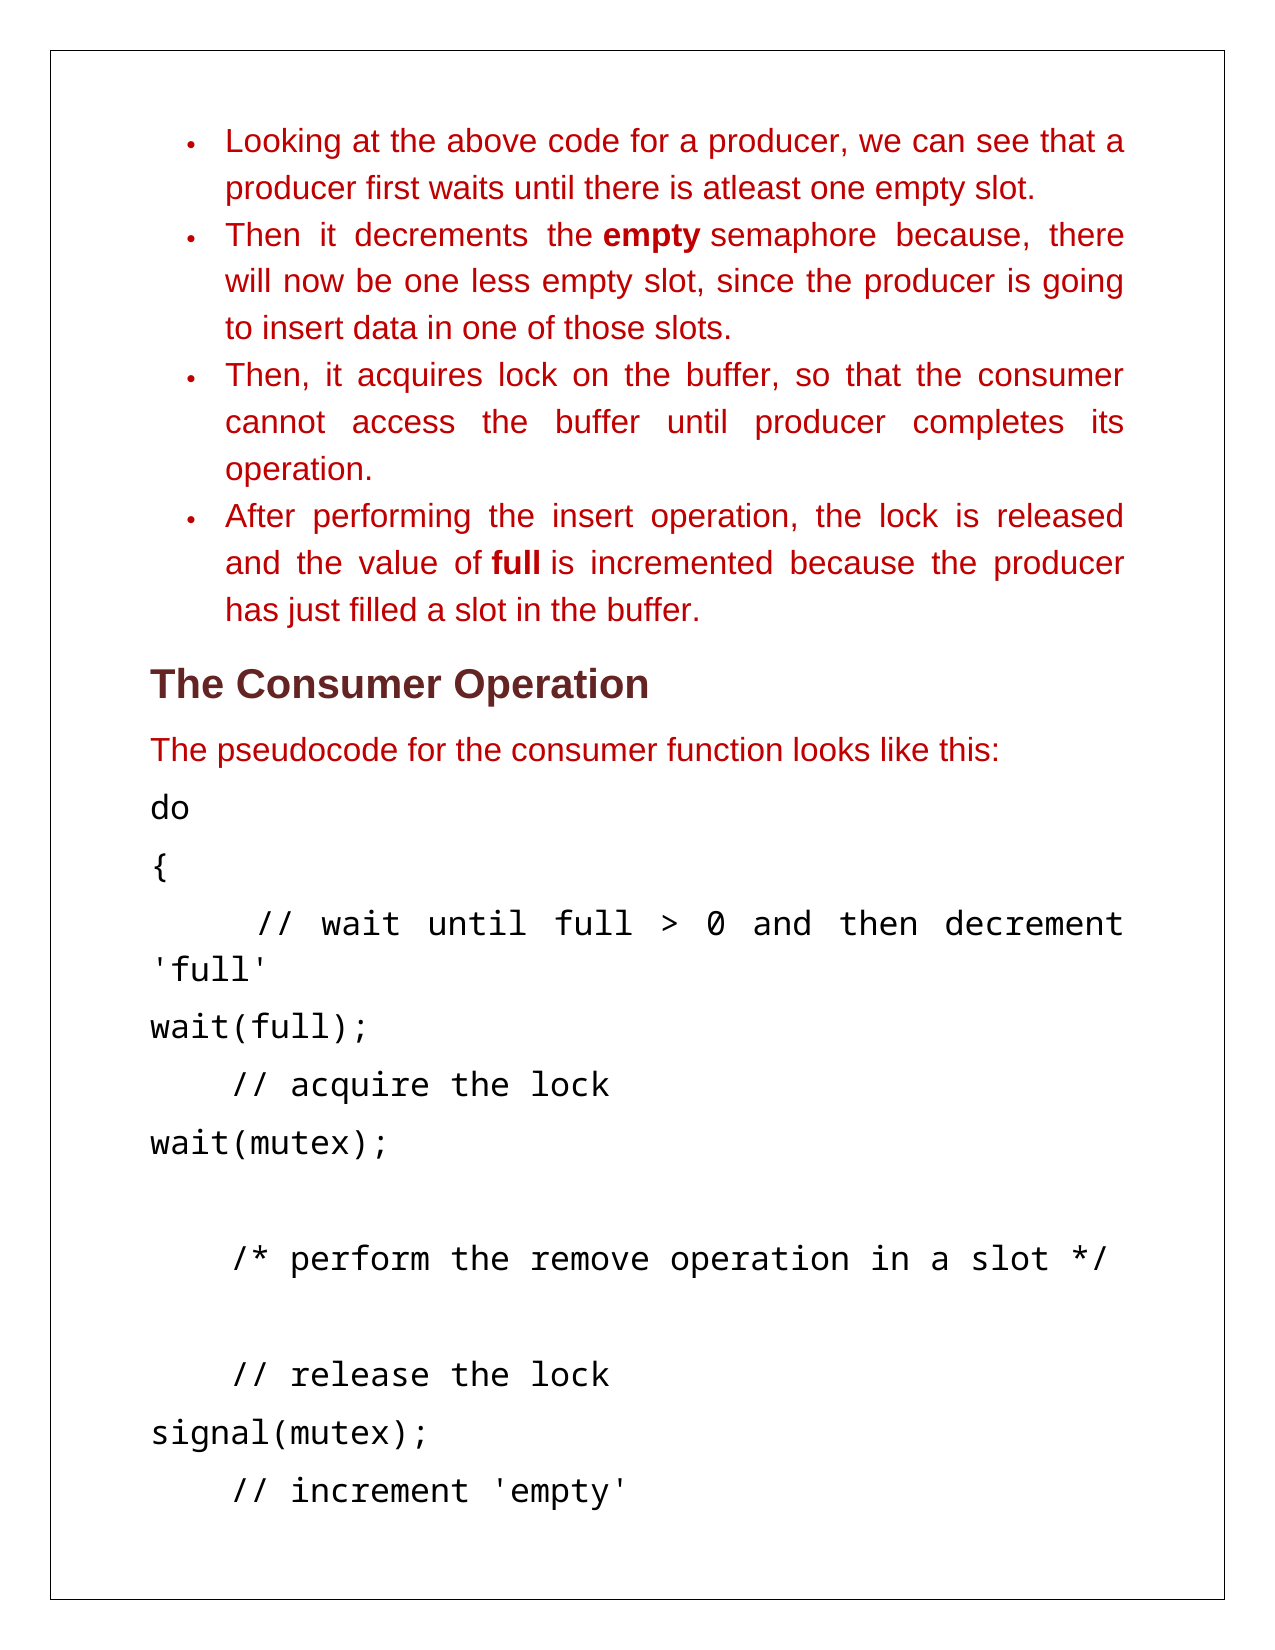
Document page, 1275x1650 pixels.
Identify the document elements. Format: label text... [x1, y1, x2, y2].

text // increment 'empty' [150, 1467, 1125, 1512]
list Then, it acquires lock on the buffer, so that the consumer cannot access the buffer until producer completes its operation. [187, 347, 1125, 487]
text wait(mutex); [150, 1119, 1125, 1164]
text wait(full); [150, 1003, 1125, 1049]
text do [150, 784, 1125, 829]
text // wait until full > 0 and then decrement 'full' [150, 900, 1125, 991]
subtitle The Consumer Operation [150, 659, 1125, 707]
text The pseudocode for the consumer function looks like this: [150, 730, 1125, 768]
list After performing the insert operation, the lock is released and the value of full is incremented because the producer has just filled a slot in the buffer. [187, 487, 1125, 628]
text // acquire the lock [150, 1061, 1125, 1107]
text { [150, 842, 1125, 887]
list Then it decrements the empty semaphore because, there will now be one less empty slot, since the producer is going to insert data in one of those slots. [187, 206, 1125, 347]
text // release the lock [150, 1351, 1125, 1396]
text /* perform the remove operation in a slot */ [150, 1235, 1125, 1280]
text signal(mutex); [150, 1409, 1125, 1454]
list Looking at the above code for a producer, we can see that a producer first waits until there is atleast one empty slot. [187, 112, 1125, 206]
